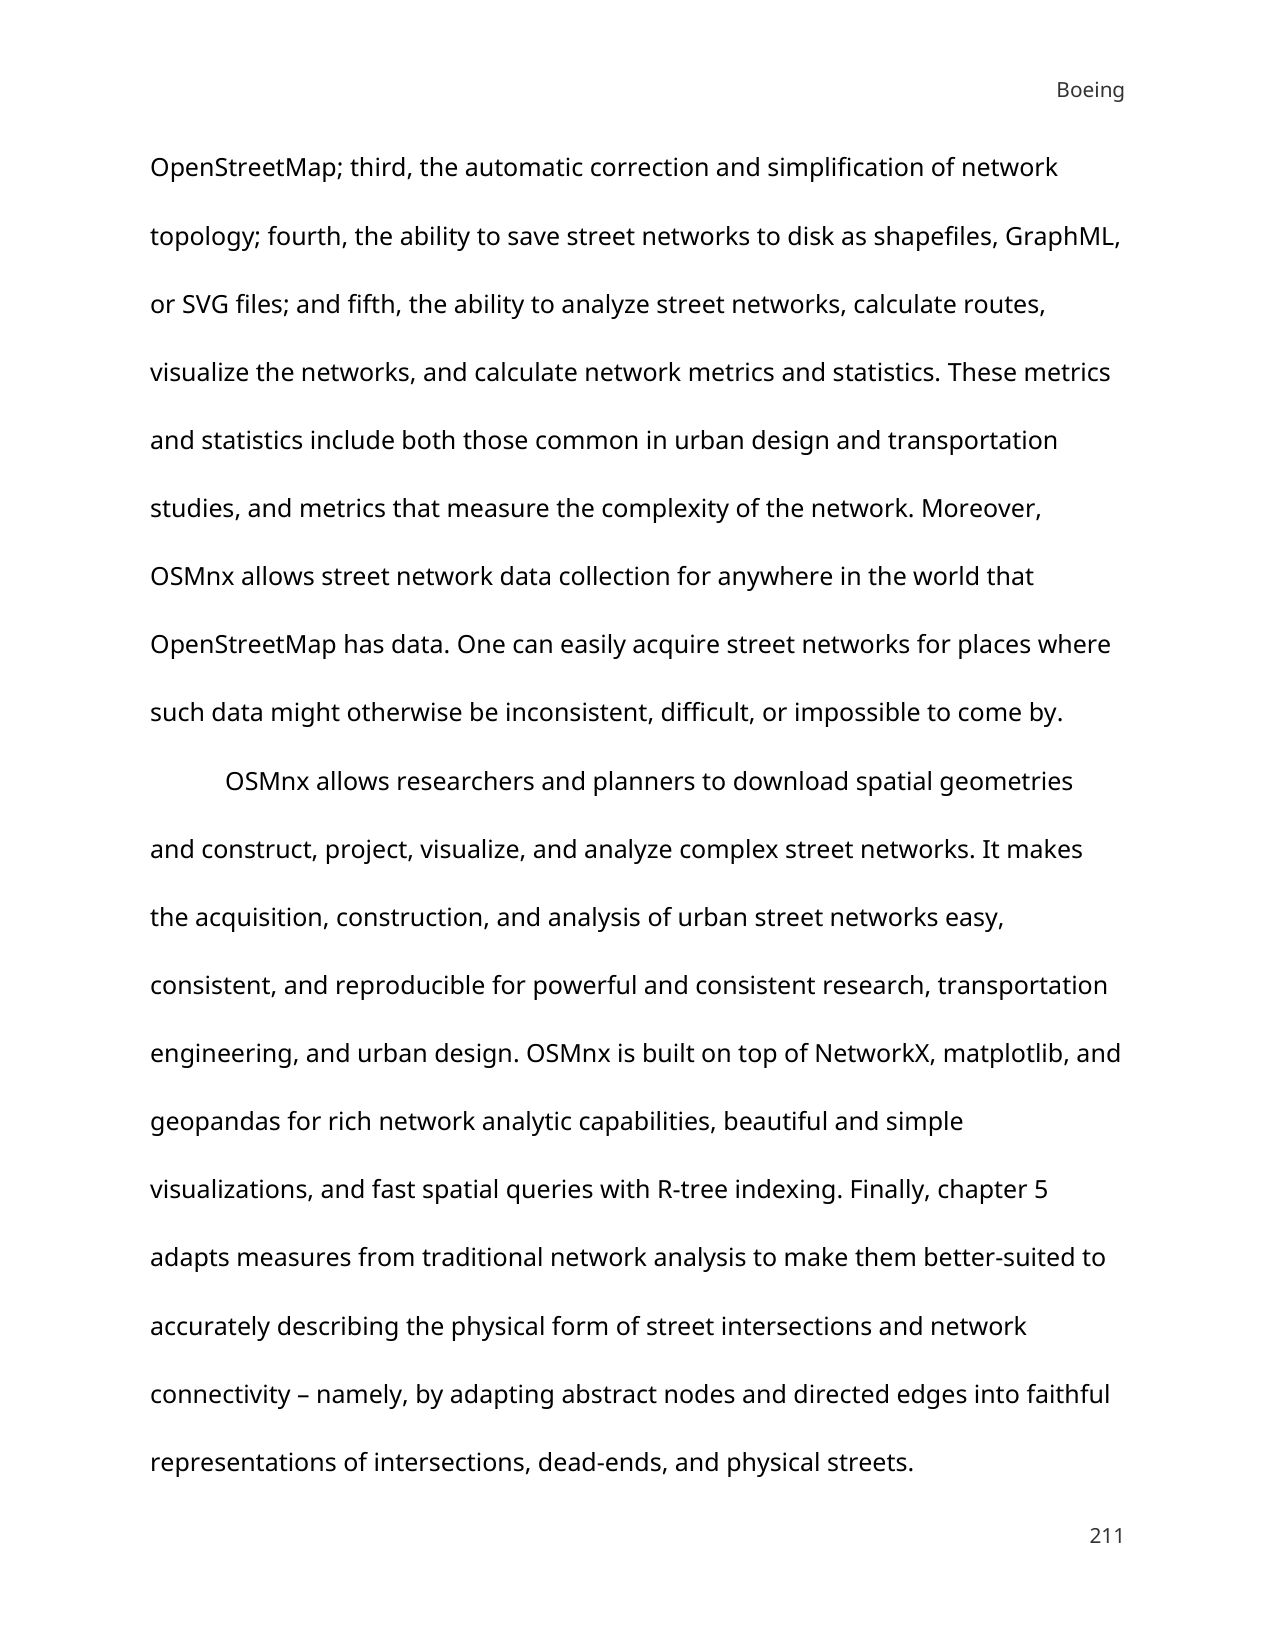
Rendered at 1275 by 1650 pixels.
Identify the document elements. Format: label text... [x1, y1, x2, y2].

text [150, 150, 1125, 729]
text OSMnx allows researchers and planners to download spatial geometries and construct, project, visualize, and analyze complex street networks. It makes the acquisition, construction, and analysis of urban street networks easy, consistent, and reproducible for powerful and consistent research, transportation engineering, and urban design. OSMnx is built on top of NetworkX, matplotlib, and geopandas for rich network analytic capabilities, beautiful and simple visualizations, and fast spatial queries with R-tree indexing. Finally, chapter 5 adapts measures from traditional network analysis to make them better-suited to accurately describing the physical form of street intersections and network connectivity – namely, by adapting abstract nodes and directed edges into faithful representations of intersections, dead-ends, and physical streets. [150, 763, 1125, 1478]
